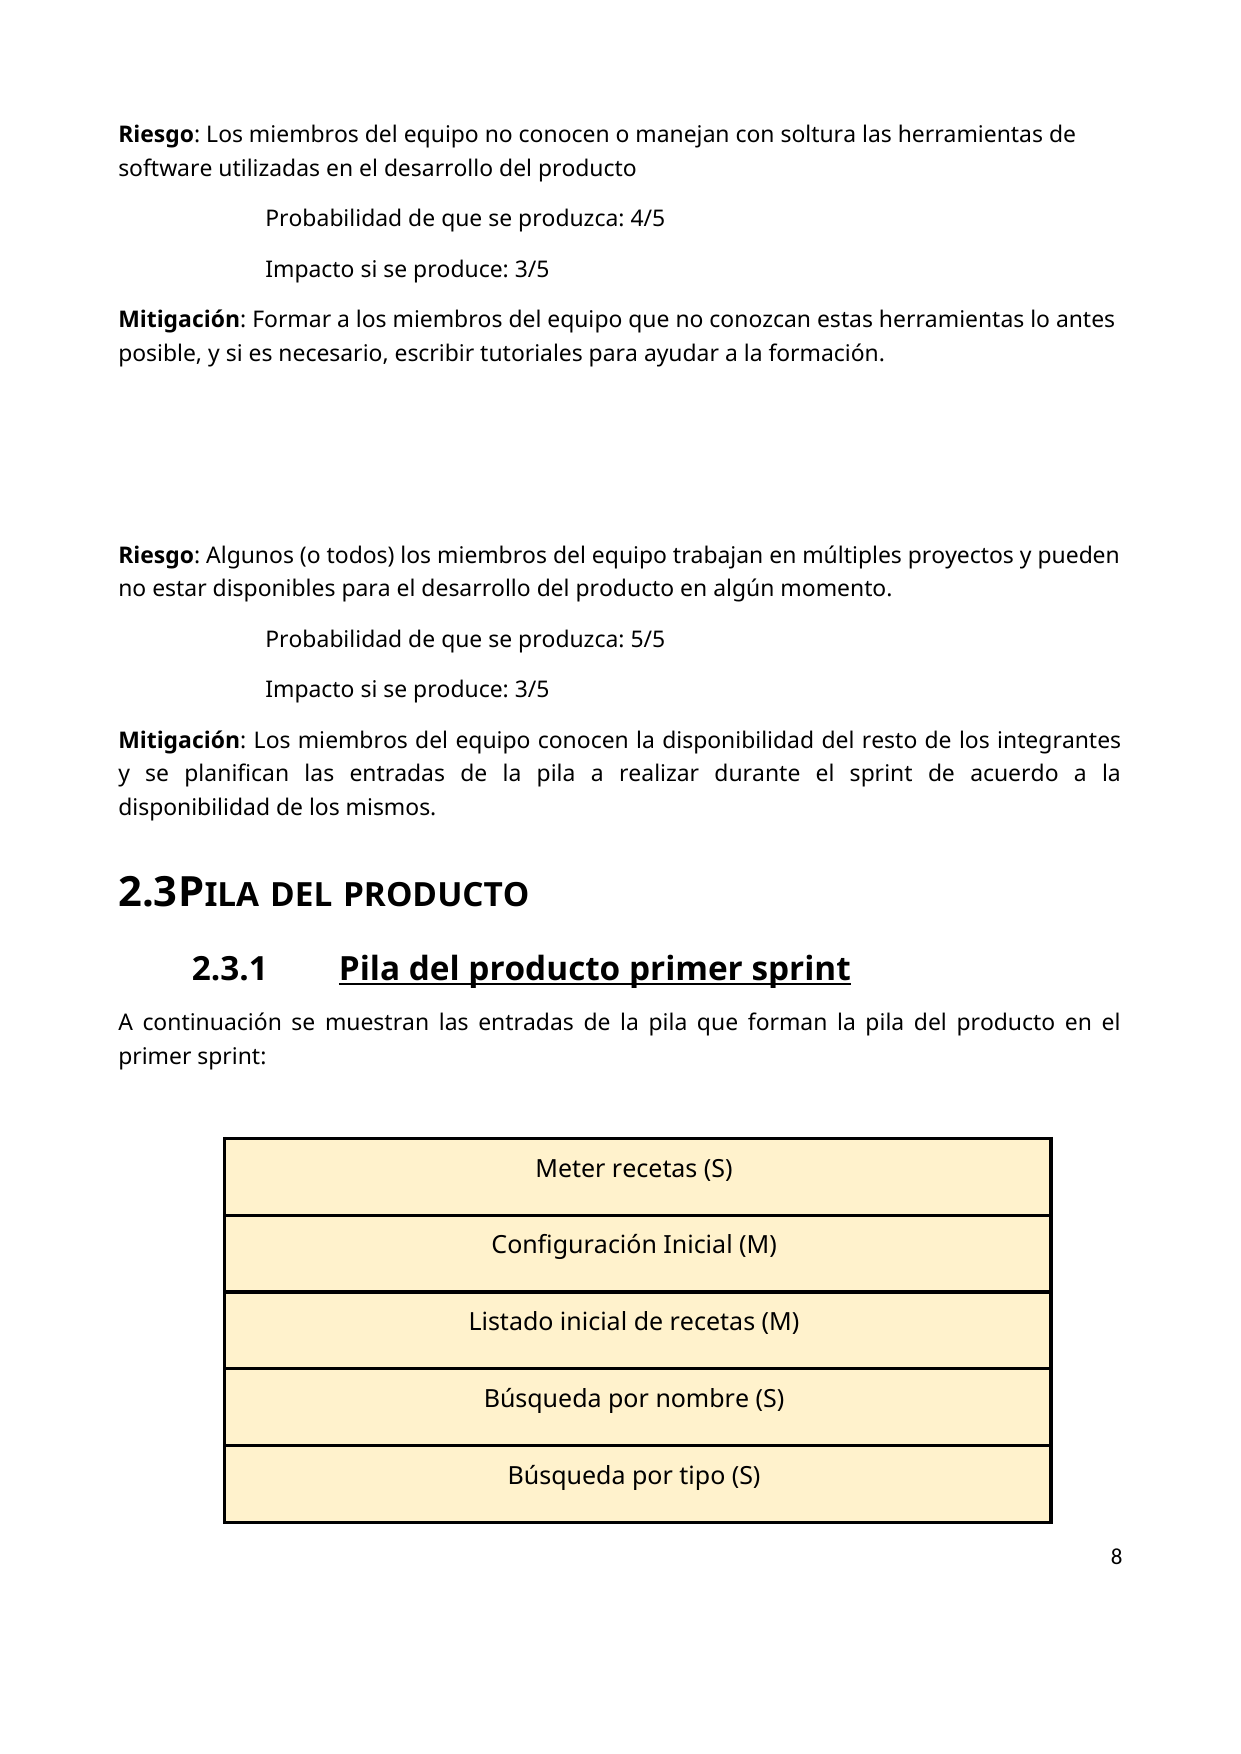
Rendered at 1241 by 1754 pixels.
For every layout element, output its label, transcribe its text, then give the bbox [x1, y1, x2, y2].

text Riesgo: Los miembros del equipo no conocen o manejan con soltura las herramientas de software utilizadas en el desarrollo del producto [118, 118, 1122, 183]
text Probabilidad de que se produzca: 4/5 [192, 202, 1122, 233]
text Mitigación: Los miembros del equipo conocen la disponibilidad del resto de los integrantes y se planifican las entradas de la pila a realizar durante el sprint de acuerdo a la disponibilidad de los mismos. [118, 723, 1122, 822]
table_cell Configuración Inicial (M) [226, 1217, 1049, 1290]
table_header Meter recetas (S) [226, 1140, 1049, 1214]
text Impacto si se produce: 3/5 [192, 673, 1122, 704]
subtitle Pila del producto [118, 862, 1122, 919]
text Impacto si se produce: 3/5 [192, 253, 1122, 284]
text Probabilidad de que se produzca: 5/5 [192, 623, 1122, 654]
table_cell Listado inicial de recetas (M) [226, 1294, 1049, 1367]
text Mitigación: Formar a los miembros del equipo que no conozcan estas herramientas lo antes posible, y si es necesario, escribir tutoriales para ayudar a la formación. [118, 303, 1122, 368]
table_cell Búsqueda por tipo (S) [226, 1447, 1049, 1521]
subtitle Pila del producto primer sprint [192, 944, 1122, 990]
text Riesgo: Algunos (o todos) los miembros del equipo trabajan en múltiples proyectos y pueden no estar disponibles para el desarrollo del producto en algún momento. [118, 538, 1122, 603]
text A continuación se muestran las entradas de la pila que forman la pila del producto en el primer sprint: [118, 1006, 1122, 1071]
table_cell Búsqueda por nombre (S) [226, 1370, 1049, 1444]
